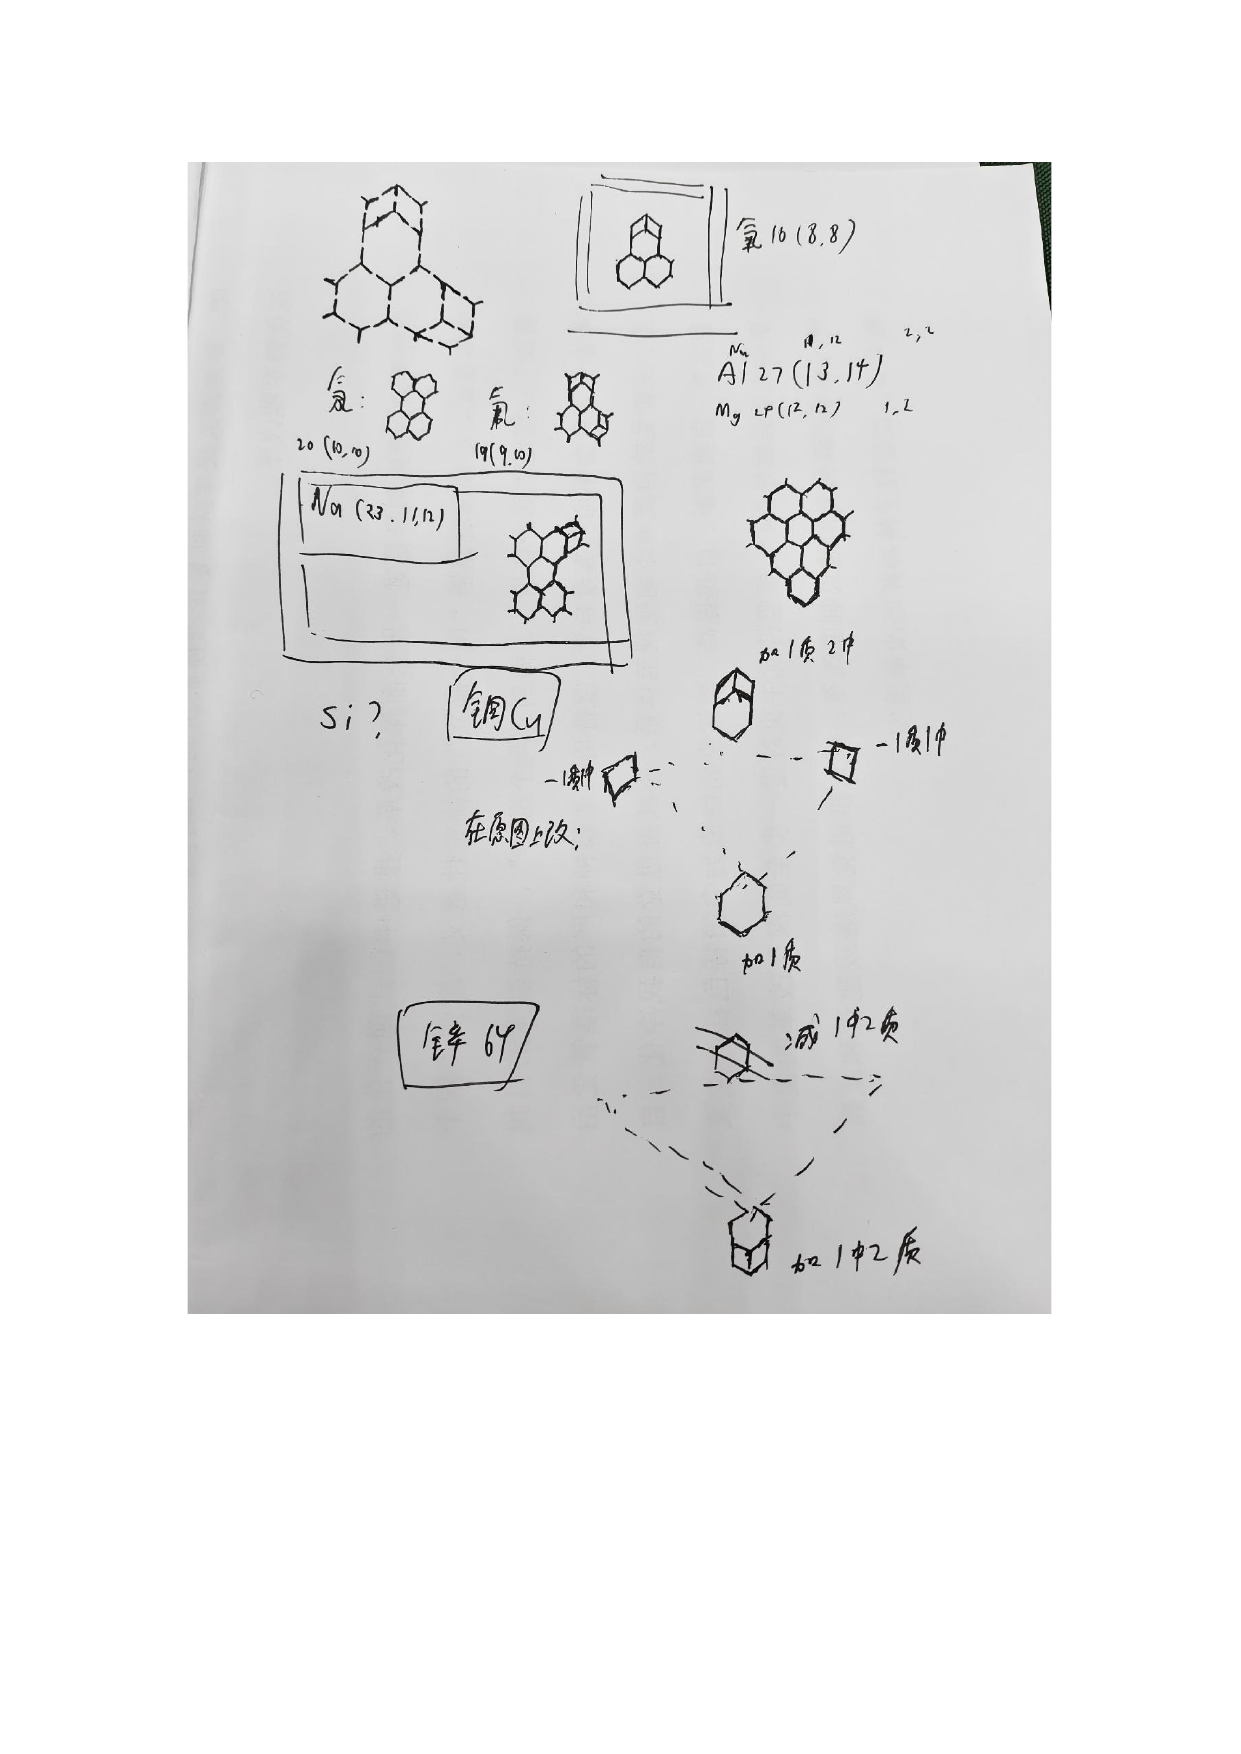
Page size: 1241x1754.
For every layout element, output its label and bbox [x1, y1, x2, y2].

picture [187, 162, 1052, 1314]
